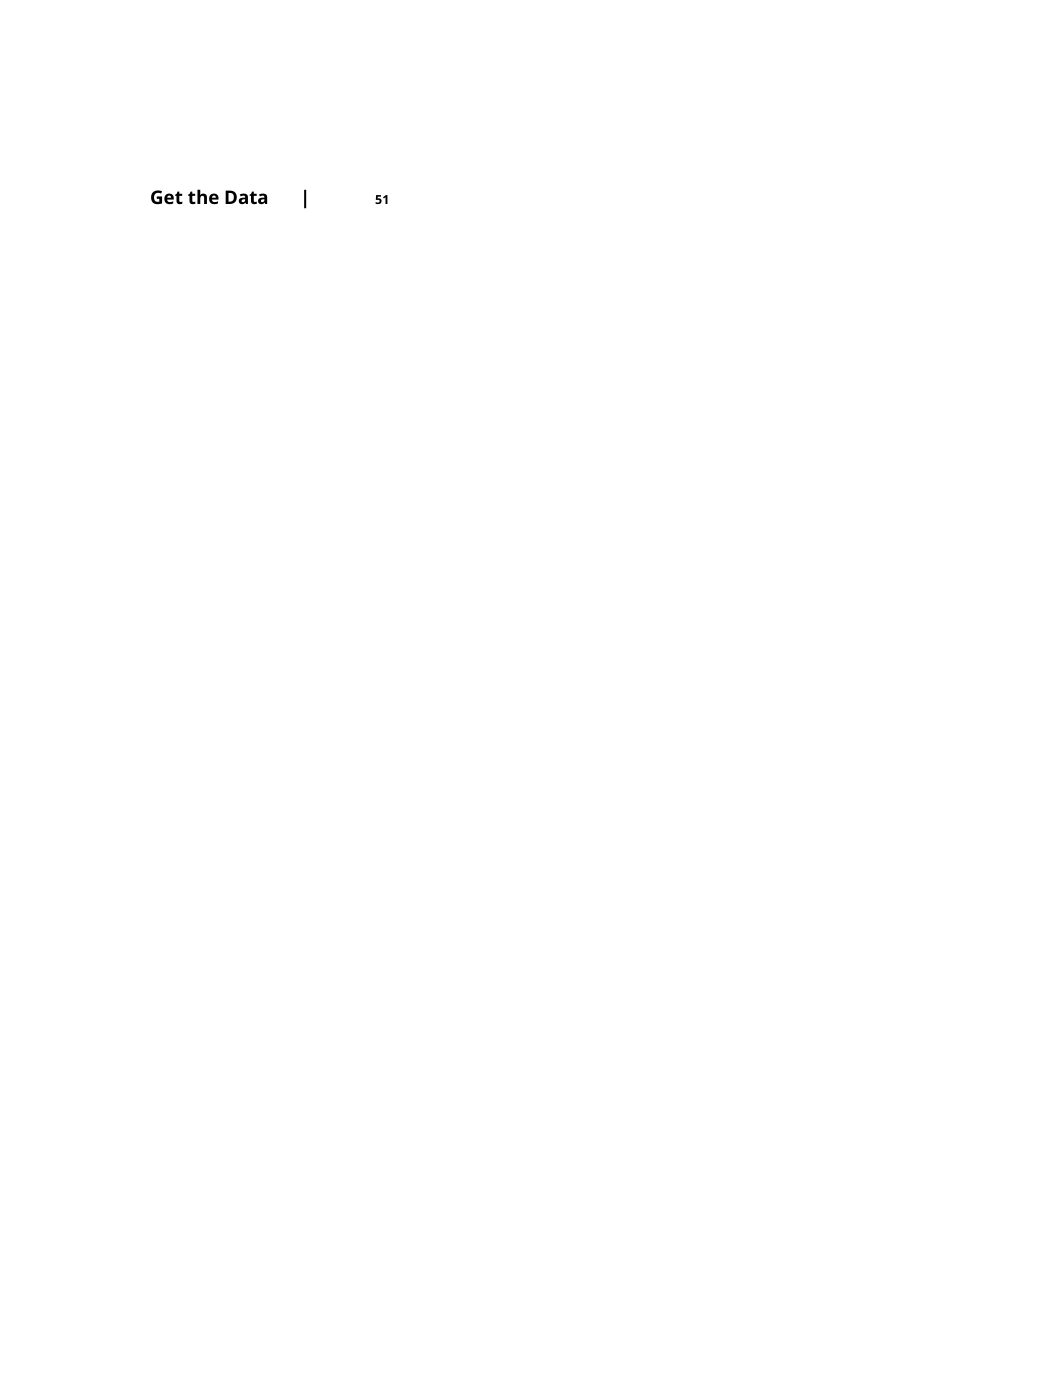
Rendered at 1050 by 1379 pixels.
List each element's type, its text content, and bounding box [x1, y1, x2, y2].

text Get the Data | 51 [150, 184, 900, 210]
